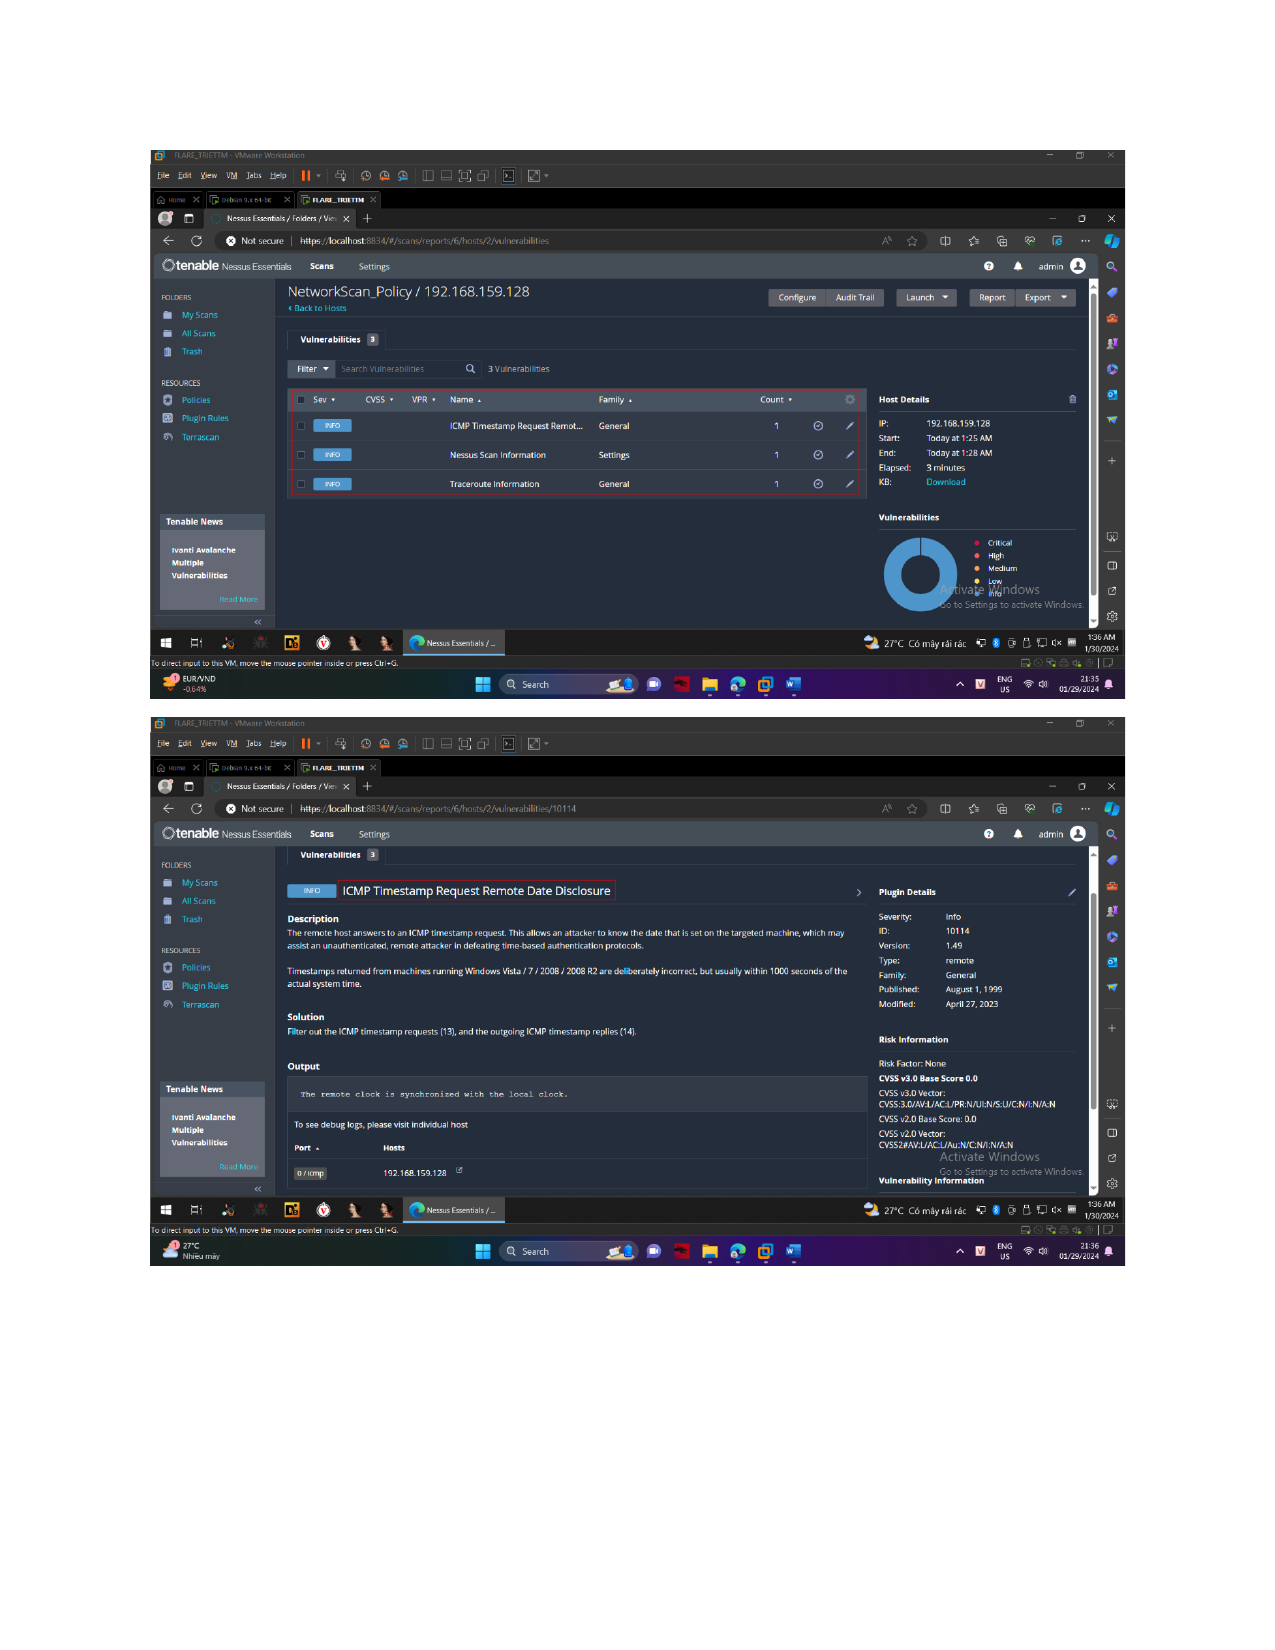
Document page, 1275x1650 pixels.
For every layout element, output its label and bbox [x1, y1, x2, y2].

picture [150, 717, 1125, 1266]
picture [150, 150, 1125, 699]
